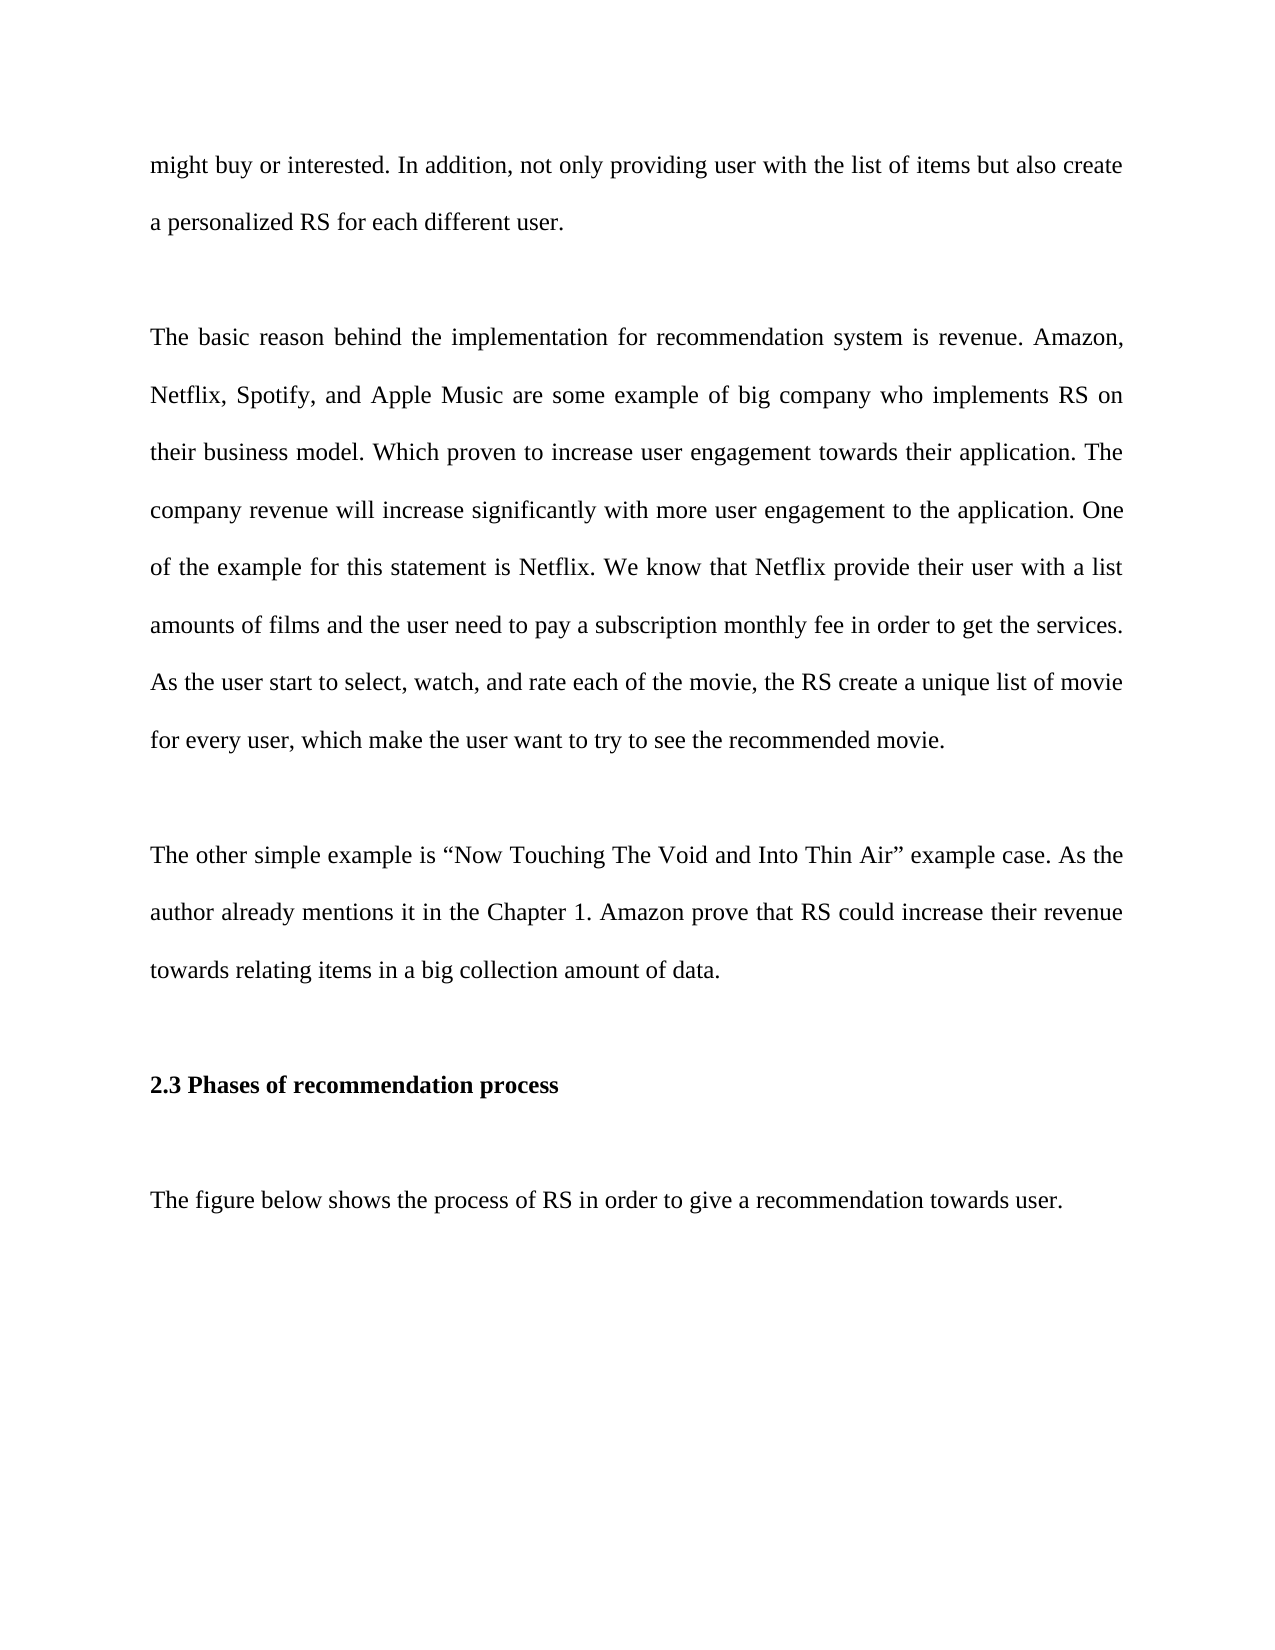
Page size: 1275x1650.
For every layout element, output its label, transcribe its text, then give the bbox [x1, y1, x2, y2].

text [150, 150, 1125, 236]
text The other simple example is “Now Touching The Void and Into Thin Air” example case. As the author already mentions it in the Chapter 1. Amazon prove that RS could increase their revenue towards relating items in a big collection amount of data. [150, 840, 1125, 984]
text The basic reason behind the implementation for recommendation system is revenue. Amazon, Netflix, Spotify, and Apple Music are some example of big company who implements RS on their business model. Which proven to increase user engagement towards their application. The company revenue will increase significantly with more user engagement to the application. One of the example for this statement is Netflix. We know that Netflix provide their user with a list amounts of films and the user need to pay a subscription monthly fee in order to get the services. As the user start to select, watch, and rate each of the movie, the RS create a unique list of movie for every user, which make the user want to try to see the recommended movie. [150, 322, 1125, 754]
text The figure below shows the process of RS in order to give a recommendation towards user. [150, 1185, 1125, 1214]
text 2.3 Phases of recommendation process [150, 1070, 1125, 1099]
